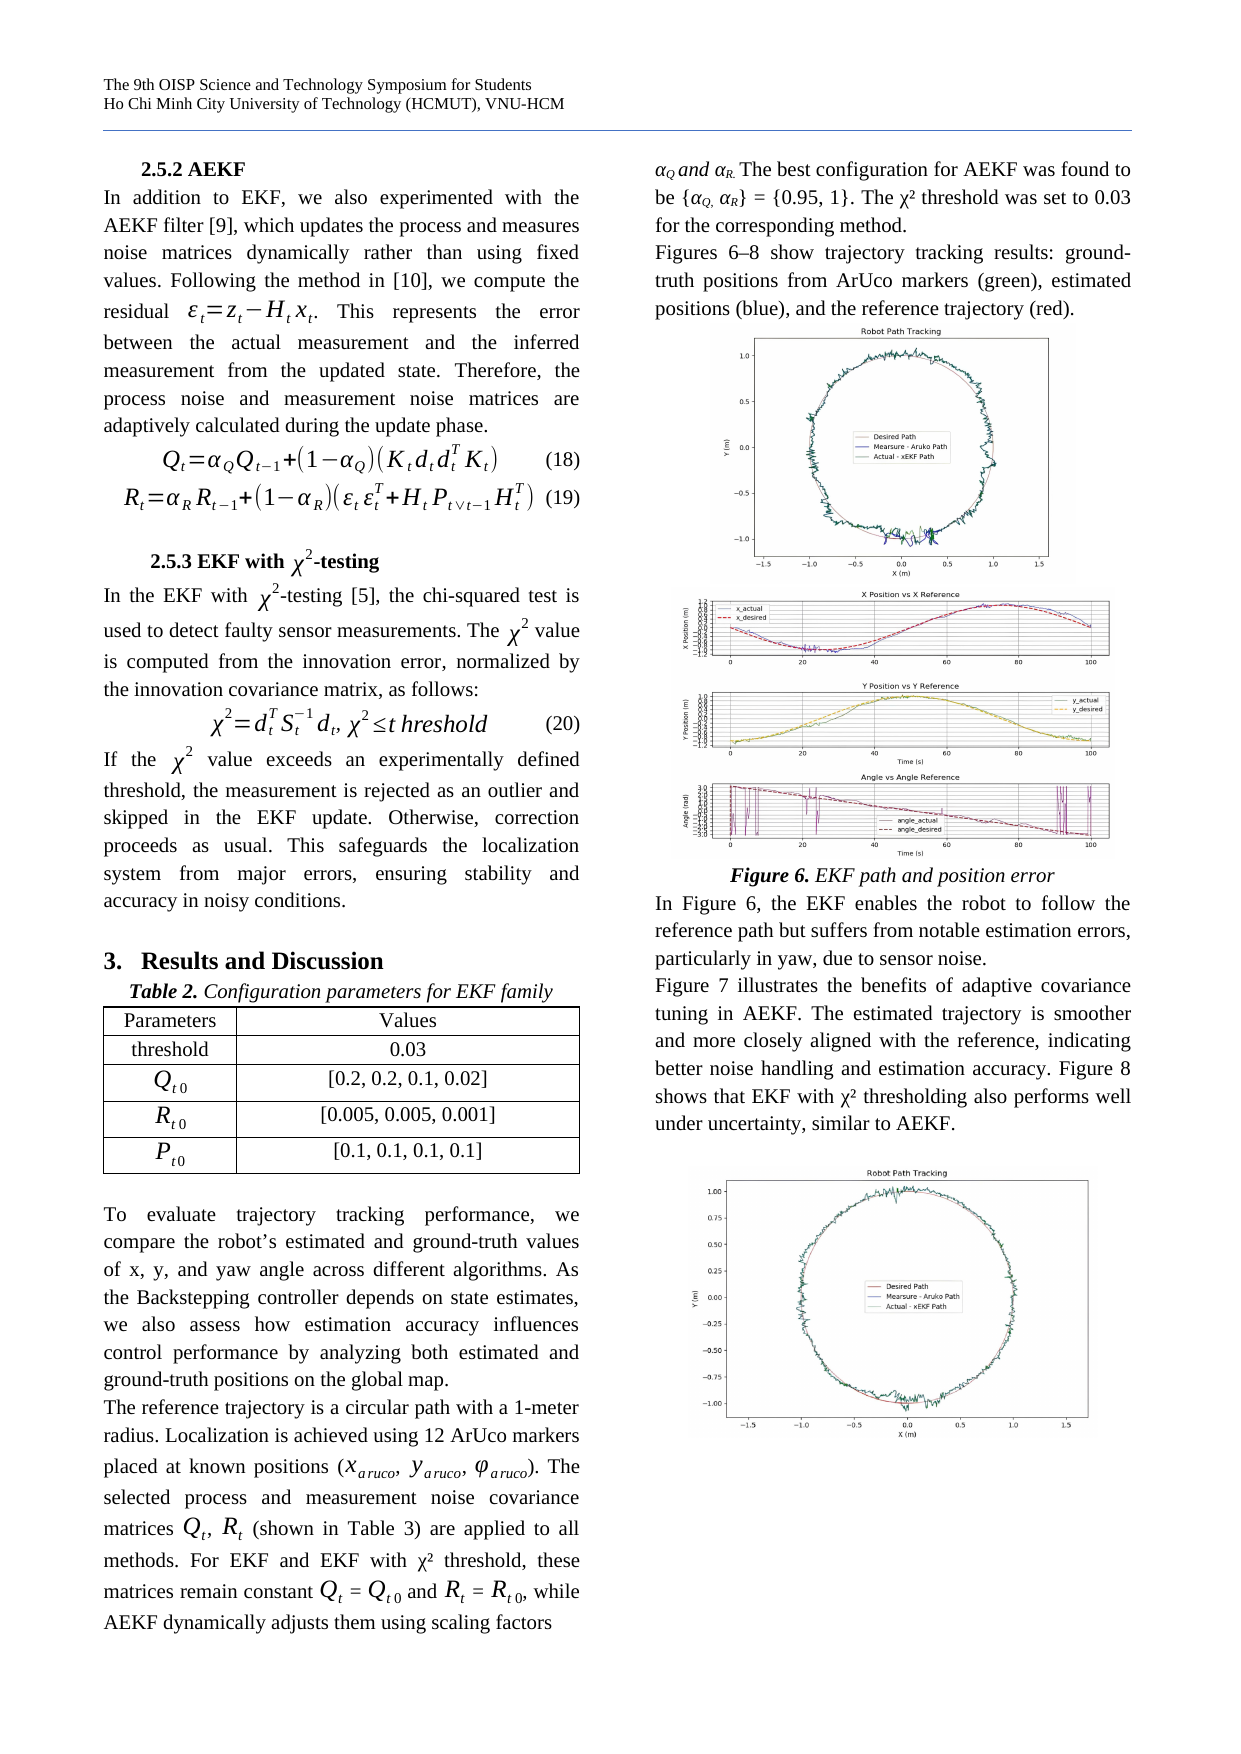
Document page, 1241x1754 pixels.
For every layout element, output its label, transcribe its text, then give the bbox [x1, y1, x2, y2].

text Figure 6. EKF path and position error [655, 863, 1132, 887]
table_cell 0.03 [237, 1036, 579, 1064]
text (18) [103, 441, 580, 476]
table_header Values [237, 1008, 579, 1035]
table_cell [104, 1138, 236, 1173]
text (19) [103, 479, 580, 514]
text If the value exceeds an experimentally defined threshold, the measurement is rejected as an outlier and skipped in the EKF update. Otherwise, correction proceeds as usual. This safeguards the localization system from major errors, ensuring stability and accuracy in noisy conditions. [103, 743, 580, 912]
text The reference trajectory is a circular path with a 1-meter radius. Localization is achieved using 12 ArUco markers placed at known positions (, , ). The selected process and measurement noise covariance matrices , (shown in Table 3) are applied to all methods. For EKF and EKF with χ² threshold, these matrices remain constant = and = , while AEKF dynamically adjusts them using scaling factors αQ and αR. The best configuration for AEKF was found to be {αQ, αR} = {0.95, 1}. The χ² threshold was set to 0.03 for the corresponding method. [655, 157, 1132, 237]
picture [688, 1166, 1099, 1438]
table_cell [104, 1065, 236, 1101]
picture [671, 587, 1116, 859]
list 2.5.2 AEKF [141, 157, 580, 181]
text To evaluate trajectory tracking performance, we compare the robot’s estimated and ground-truth values of x, y, and yaw angle across different algorithms. As the Backstepping controller depends on state estimates, we also assess how estimation accuracy influences control performance by analyzing both estimated and ground-truth positions on the global map. [103, 1202, 580, 1391]
text The reference trajectory is a circular path with a 1-meter radius. Localization is achieved using 12 ArUco markers placed at known positions (, , ). The selected process and measurement noise covariance matrices , (shown in Table 3) are applied to all methods. For EKF and EKF with χ² threshold, these matrices remain constant = and = , while AEKF dynamically adjusts them using scaling factors αQ and αR. The best configuration for AEKF was found to be {αQ, αR} = {0.95, 1}. The χ² threshold was set to 0.03 for the corresponding method. [103, 1395, 580, 1634]
text In Figure 6, the EKF enables the robot to follow the reference path but suffers from notable estimation errors, particularly in yaw, due to sensor noise. [655, 890, 1132, 970]
text , (20) [103, 704, 580, 739]
table_cell [104, 1102, 236, 1137]
table_header Parameters [104, 1008, 236, 1035]
table_cell [0.2, 0.2, 0.1, 0.02] [237, 1065, 579, 1101]
table_cell threshold [104, 1036, 236, 1064]
list 2.5.3 EKF with -testing [150, 545, 580, 576]
text In the EKF with -testing [5], the chi-squared test is used to detect faulty sensor measurements. The value is computed from the innovation error, normalized by the innovation covariance matrix, as follows: [103, 580, 580, 701]
text Figure 7 illustrates the benefits of adaptive covariance tuning in AEKF. The estimated trajectory is smoother and more closely aligned with the reference, indicating better noise handling and estimation accuracy. Figure 8 shows that EKF with χ² thresholding also performs well under uncertainty, similar to AEKF. [655, 973, 1132, 1135]
table_cell [0.1, 0.1, 0.1, 0.1] [237, 1138, 579, 1173]
picture [710, 323, 1077, 584]
text Table 2. Configuration parameters for EKF family [103, 979, 580, 1003]
list Results and Discussion [103, 946, 580, 974]
text Figures 6–8 show trajectory tracking results: ground-truth positions from ArUco markers (green), estimated positions (blue), and the reference trajectory (red). [655, 240, 1132, 319]
text In addition to EKF, we also experimented with the AEKF filter [9], which updates the process and measures noise matrices dynamically rather than using fixed values. Following the method in [10], we compute the residual . This represents the error between the actual measurement and the inferred measurement from the updated state. Therefore, the process noise and measurement noise matrices are adaptively calculated during the update phase. [103, 185, 580, 437]
table_cell [0.005, 0.005, 0.001] [237, 1102, 579, 1137]
